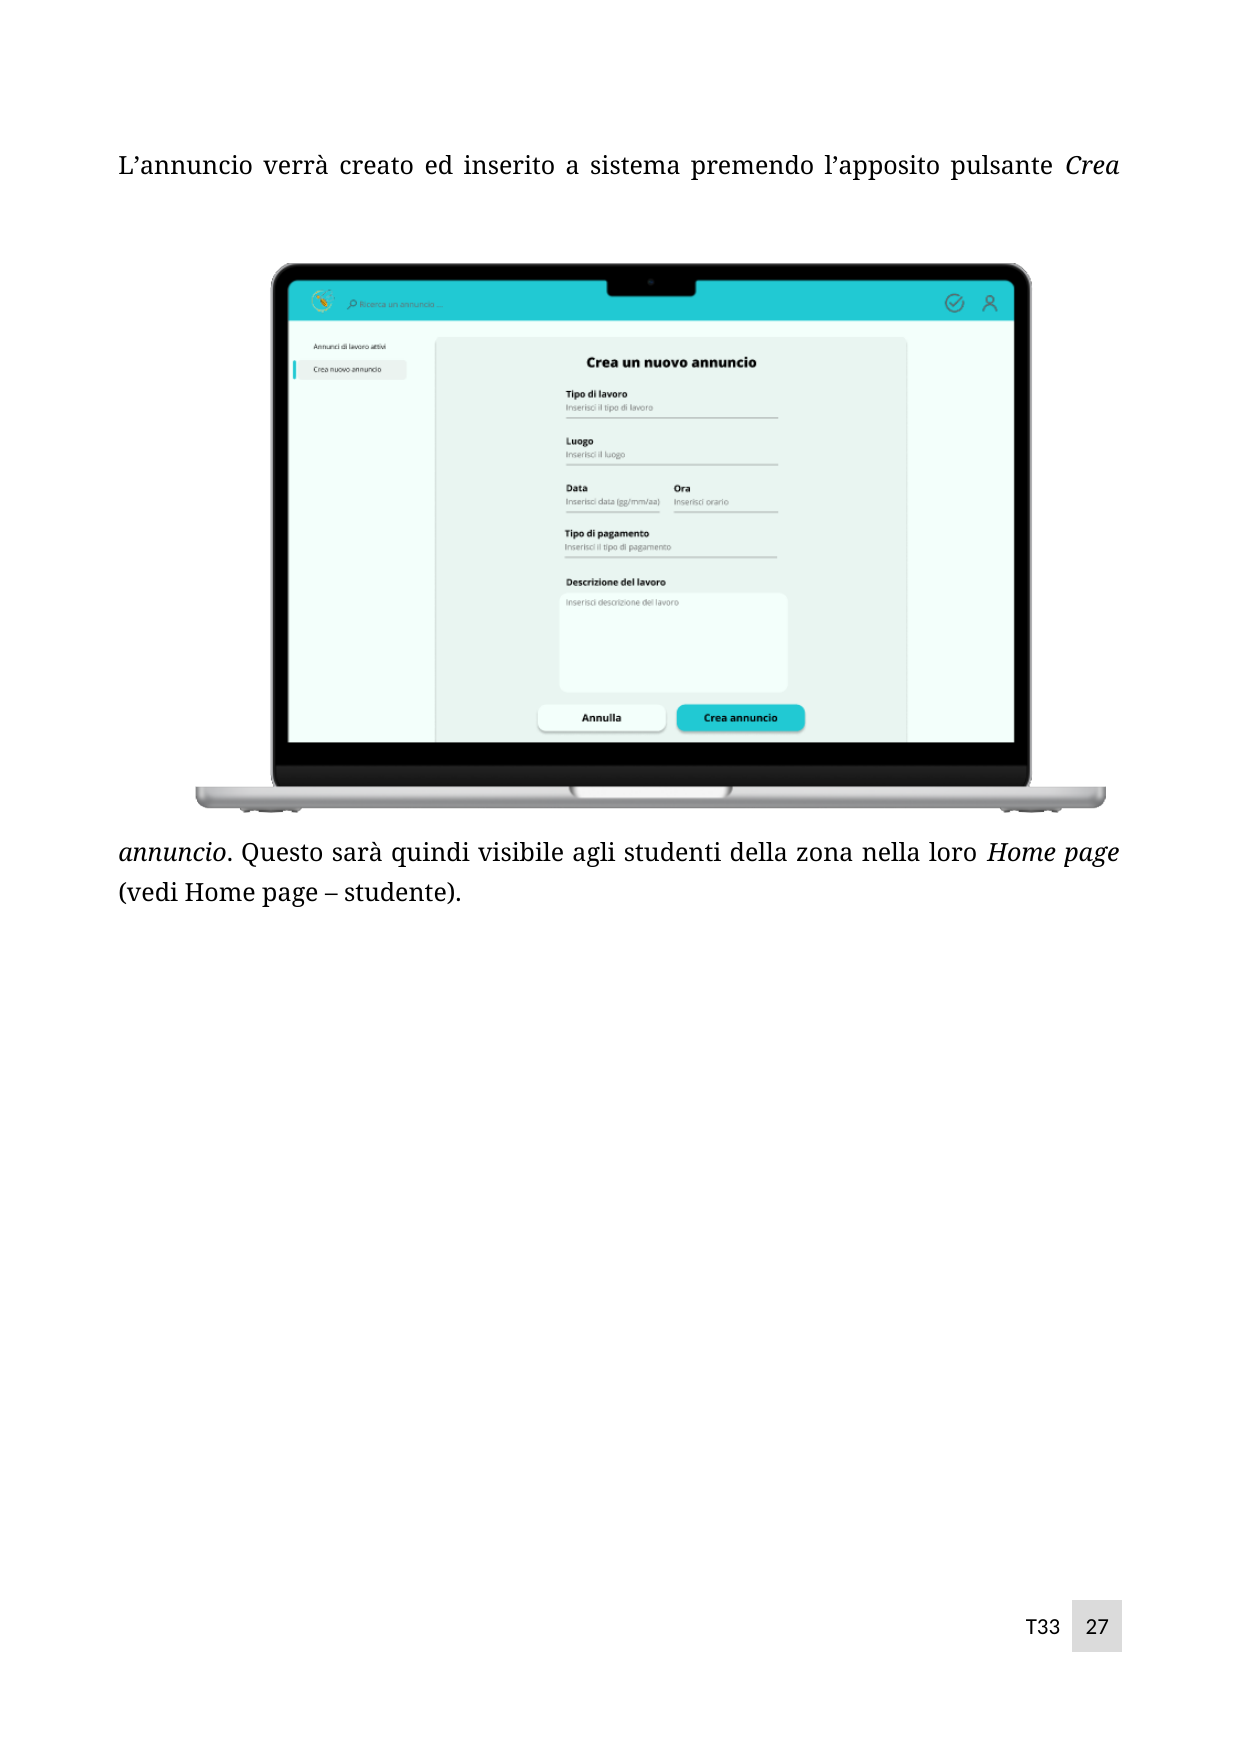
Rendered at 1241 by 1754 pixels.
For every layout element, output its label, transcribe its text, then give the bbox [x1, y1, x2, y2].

picture [165, 218, 1118, 835]
